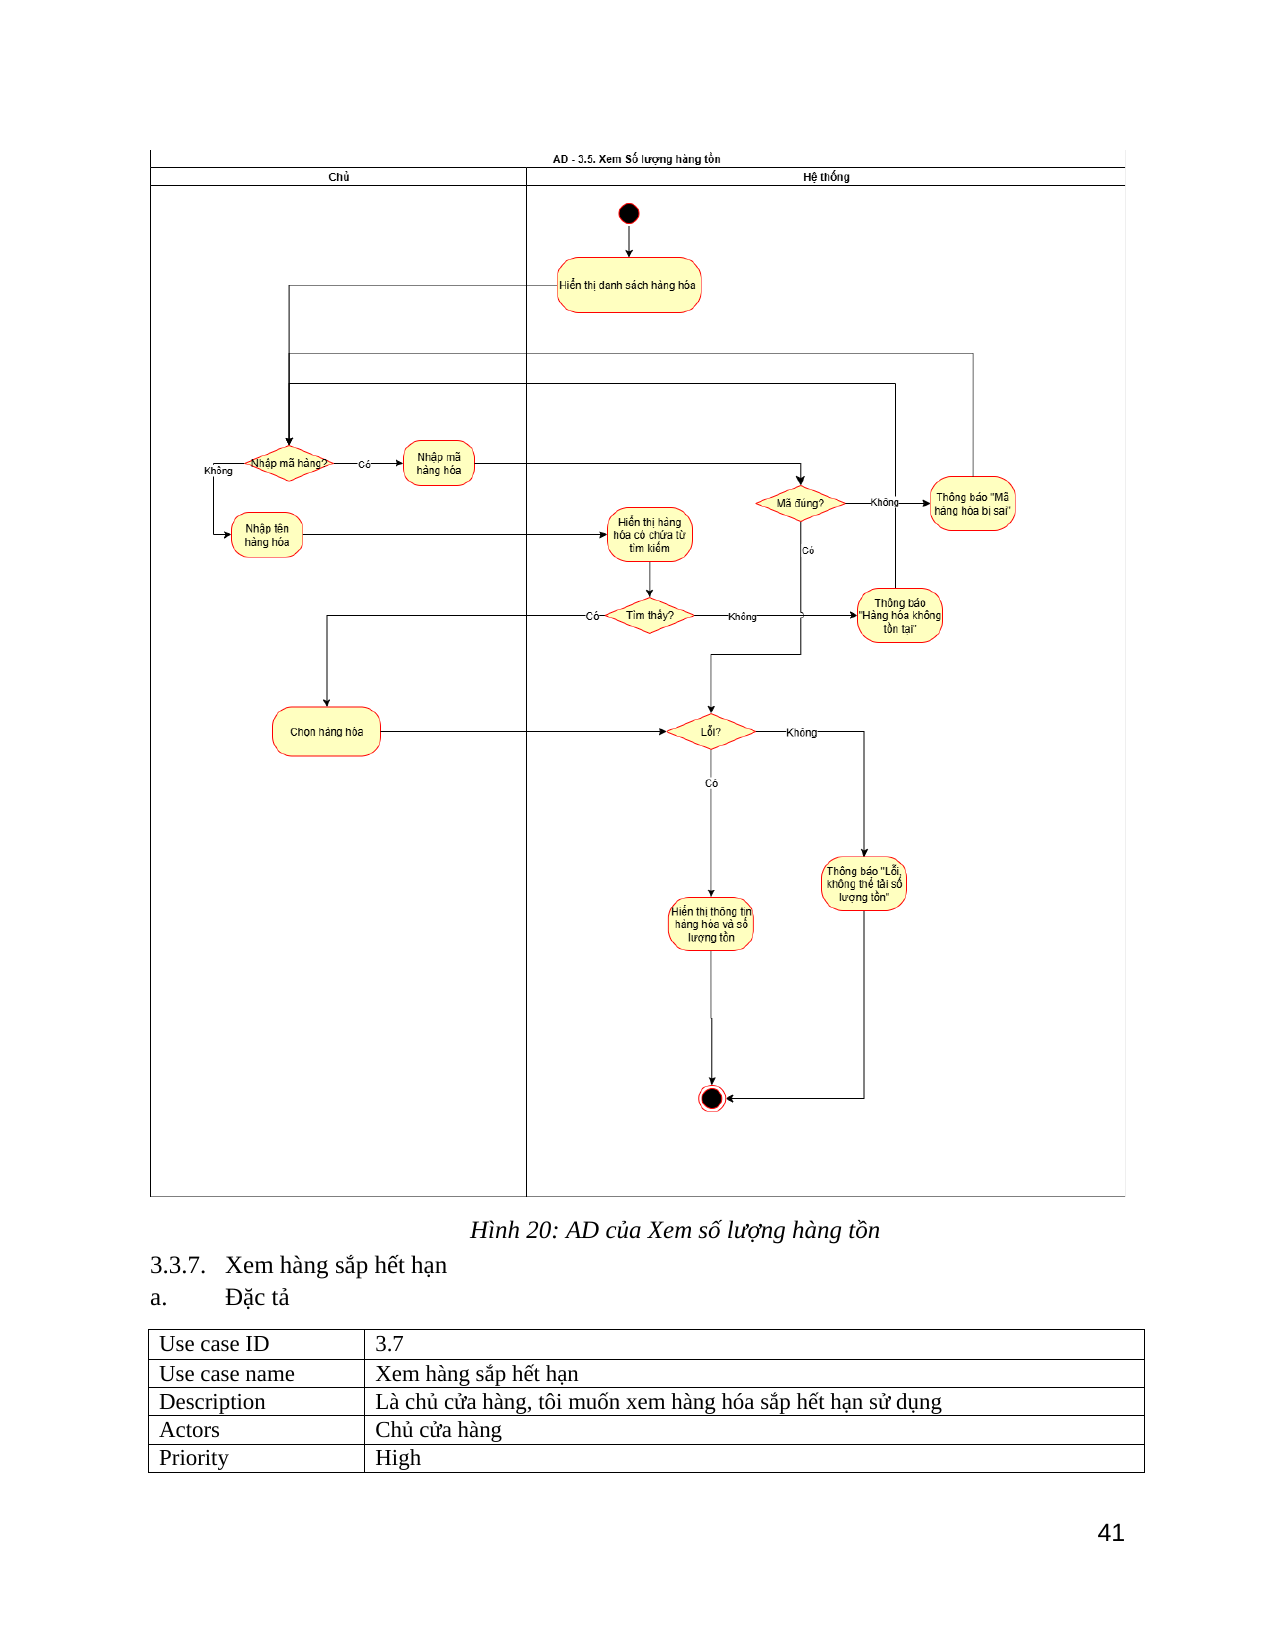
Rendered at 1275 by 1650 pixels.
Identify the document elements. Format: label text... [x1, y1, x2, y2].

table_cell High [365, 1445, 1144, 1472]
table_header 3.7 [365, 1330, 1144, 1359]
table_cell Actors [149, 1416, 364, 1443]
list Hình 20: AD của Xem số lượng hàng tồn [225, 1215, 1125, 1244]
table_header Use case ID [149, 1330, 364, 1359]
table_cell Xem hàng sắp hết hạn [365, 1360, 1144, 1387]
table_cell Use case name [149, 1360, 364, 1387]
picture [150, 150, 1125, 1197]
table_cell Priority [149, 1445, 364, 1472]
table_cell Là chủ cửa hàng, tôi muốn xem hàng hóa sắp hết hạn sử dụng [365, 1388, 1144, 1415]
subtitle 3.3.7. Xem hàng sắp hết hạn [150, 1251, 1125, 1279]
text a. Đặc tả [150, 1282, 1125, 1310]
table_cell Description [149, 1388, 364, 1415]
table_cell Chủ cửa hàng [365, 1416, 1144, 1443]
